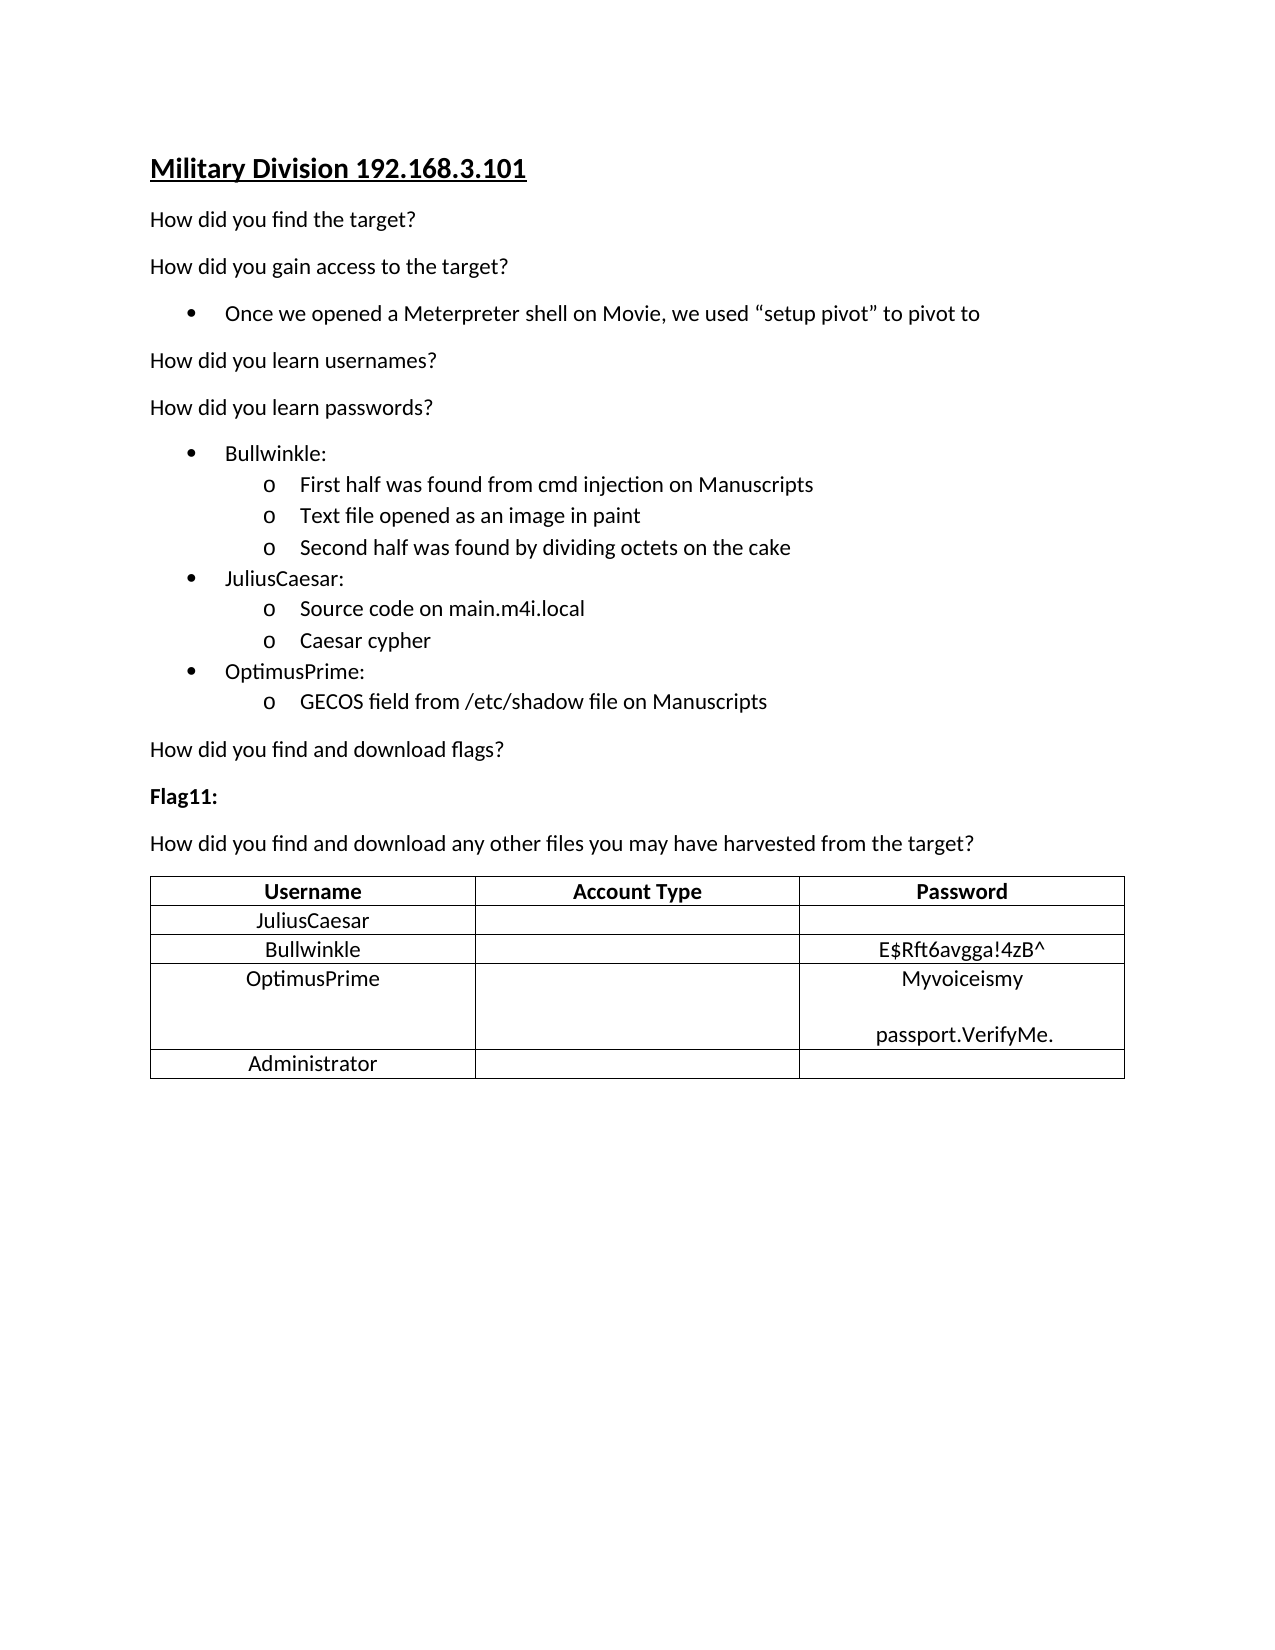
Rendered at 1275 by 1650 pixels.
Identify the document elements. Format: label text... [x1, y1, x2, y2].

table_cell [800, 1050, 1124, 1077]
list Once we opened a Meterpreter shell on Movie, we used “setup pivot” to pivot to [187, 299, 1125, 327]
list Caesar cypher [262, 626, 1125, 655]
table_cell [476, 935, 799, 963]
text How did you find and download any other files you may have harvested from the target? [150, 829, 1125, 857]
text How did you learn usernames? [150, 346, 1125, 374]
text Flag11: [150, 782, 1125, 810]
list Source code on main.m4i.local [262, 594, 1125, 623]
table_cell [476, 906, 799, 934]
text How did you find and download flags? [150, 736, 1125, 763]
text How did you gain access to the target? [150, 252, 1125, 280]
table_cell E$Rft6avgga!4zB^ [800, 935, 1124, 963]
list OptimusPrime: [187, 657, 1125, 685]
list Second half was found by dividing octets on the cake [262, 533, 1125, 562]
table_cell Administrator [151, 1050, 475, 1077]
list Text file opened as an image in paint [262, 501, 1125, 530]
text Military Division 192.168.3.101 [150, 150, 1125, 186]
text How did you find the target? [150, 205, 1125, 233]
table_cell [476, 1050, 799, 1077]
table_cell Myvoiceismy passport.VerifyMe. [800, 964, 1124, 1048]
table_header Account Type [476, 877, 799, 905]
table_cell JuliusCaesar [151, 906, 475, 934]
list Bullwinkle: [187, 439, 1125, 467]
table_cell [476, 964, 799, 1048]
table_cell Bullwinkle [151, 935, 475, 963]
list First half was found from cmd injection on Manuscripts [262, 470, 1125, 499]
list GECOS field from /etc/shadow file on Manuscripts [262, 687, 1125, 717]
table_header Username [151, 877, 475, 905]
table_cell OptimusPrime [151, 964, 475, 1048]
table_header Password [800, 877, 1124, 905]
table_cell [800, 906, 1124, 934]
list JuliusCaesar: [187, 564, 1125, 592]
text How did you learn passwords? [150, 393, 1125, 421]
